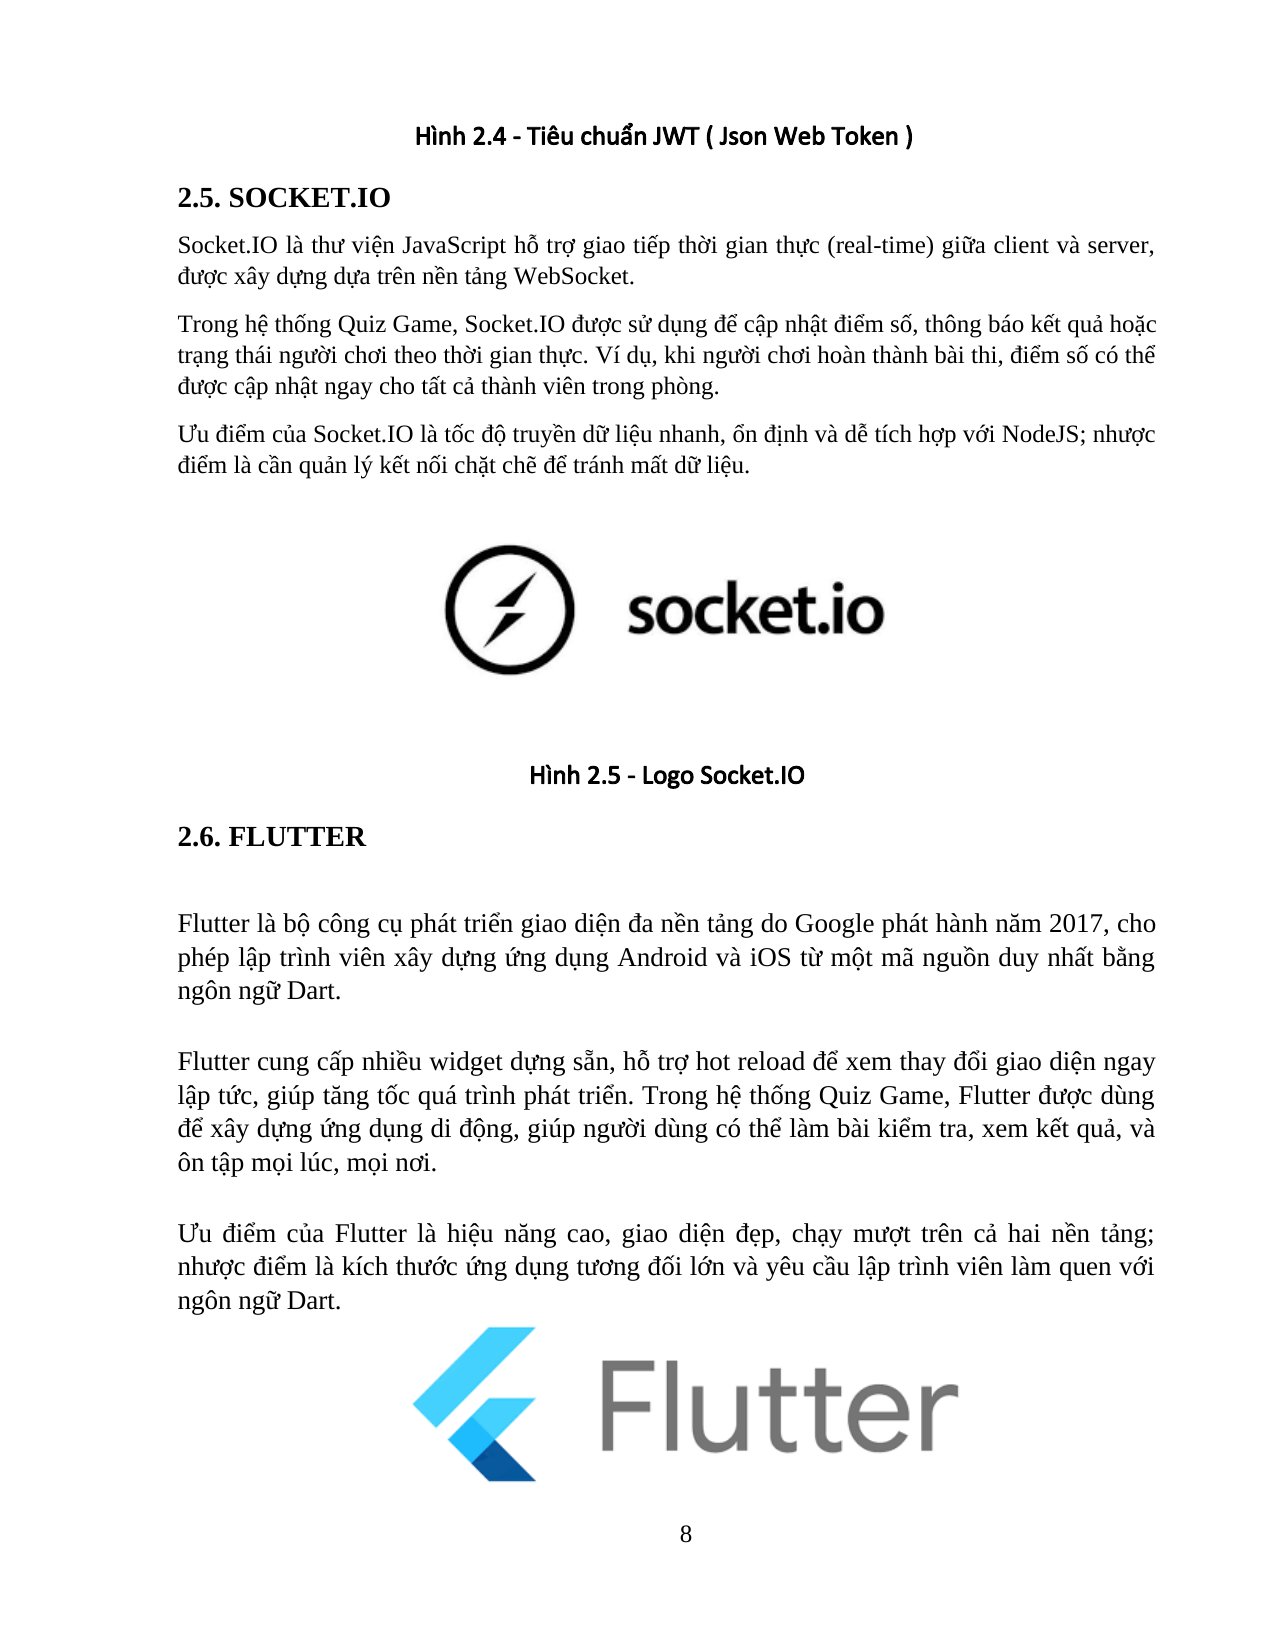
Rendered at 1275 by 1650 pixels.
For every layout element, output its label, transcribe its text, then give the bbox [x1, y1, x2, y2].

text Flutter là bộ công cụ phát triển giao diện đa nền tảng do Google phát hành năm 2017, cho phép lập trình viên xây dựng ứng dụng Android và iOS từ một mã nguồn duy nhất bằng ngôn ngữ Dart. [177, 907, 1157, 1005]
text Flutter cung cấp nhiều widget dựng sẵn, hỗ trợ hot reload để xem thay đổi giao diện ngay lập tức, giúp tăng tốc quá trình phát triển. Trong hệ thống Quiz Game, Flutter được dùng để xây dựng ứng dụng di động, giúp người dùng có thể làm bài kiểm tra, xem kết quả, và ôn tập mọi lúc, mọi nơi. [177, 1045, 1157, 1177]
picture [410, 1325, 962, 1484]
text Hình 2.4 - Tiêu chuẩn JWT ( Json Web Token ) [177, 118, 1157, 151]
text Ưu điểm của Socket.IO là tốc độ truyền dữ liệu nhanh, ổn định và dễ tích hợp với NodeJS; nhược điểm là cần quản lý kết nối chặt chẽ để tránh mất dữ liệu. [177, 419, 1157, 479]
text Socket.IO là thư viện JavaScript hỗ trợ giao tiếp thời gian thực (real-time) giữa client và server, được xây dựng dựa trên nền tảng WebSocket. [177, 230, 1157, 290]
subtitle 2.6. FLUTTER [177, 819, 1157, 853]
text Hình 2.5 - Logo Socket.IO [177, 757, 1157, 790]
subtitle 2.5. SOCKET.IO [177, 180, 1157, 214]
picture [410, 497, 924, 739]
text Trong hệ thống Quiz Game, Socket.IO được sử dụng để cập nhật điểm số, thông báo kết quả hoặc trạng thái người chơi theo thời gian thực. Ví dụ, khi người chơi hoàn thành bài thi, điểm số có thể được cập nhật ngay cho tất cả thành viên trong phòng. [177, 309, 1157, 400]
text Ưu điểm của Flutter là hiệu năng cao, giao diện đẹp, chạy mượt trên cả hai nền tảng; nhược điểm là kích thước ứng dụng tương đối lớn và yêu cầu lập trình viên làm quen với ngôn ngữ Dart. [177, 1217, 1157, 1315]
